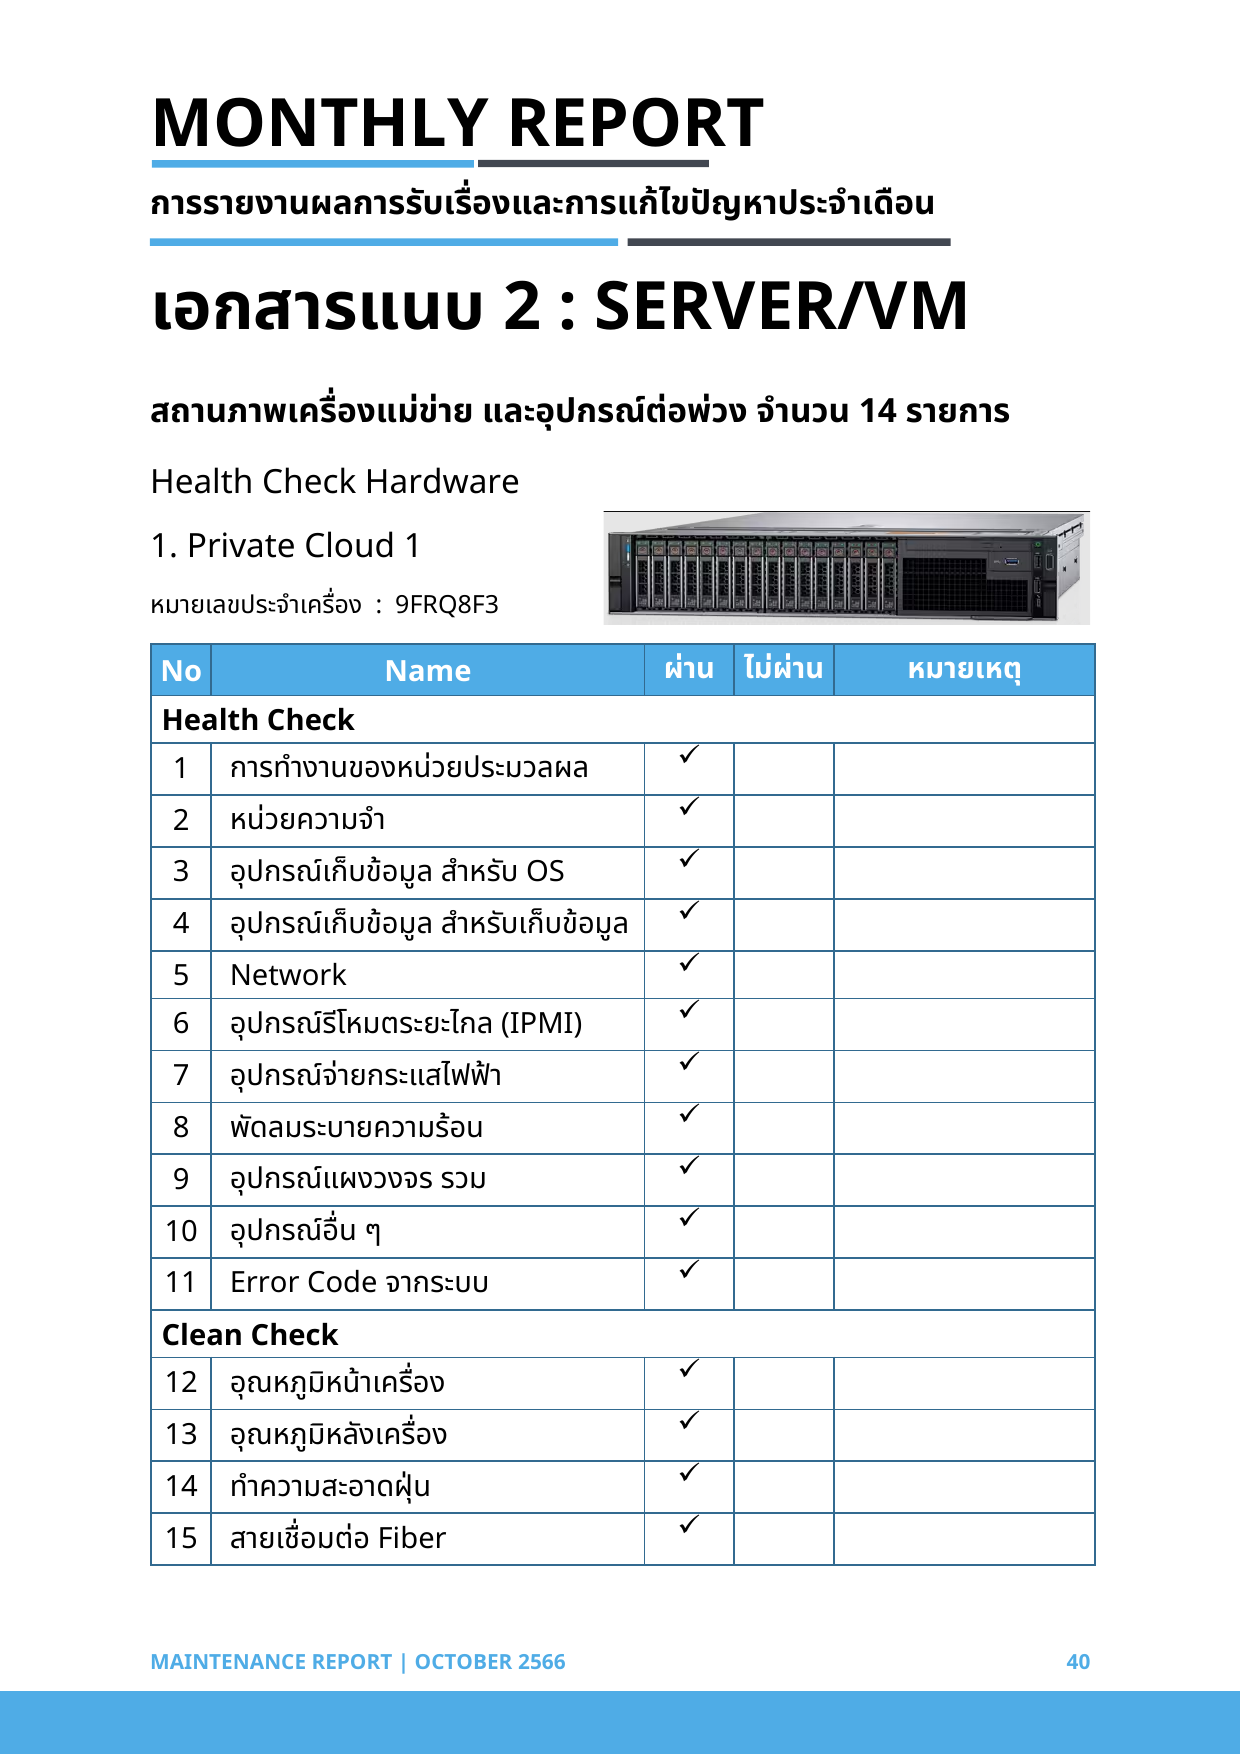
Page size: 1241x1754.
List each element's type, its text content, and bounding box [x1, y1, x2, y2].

table_cell [735, 1207, 833, 1257]
table_cell 14 [152, 1462, 210, 1512]
table_cell [835, 1207, 1094, 1257]
table_cell พัดลมระบายความร้อน [212, 1103, 644, 1153]
table_cell [735, 1051, 833, 1101]
table_cell 11 [152, 1259, 210, 1309]
table_cell อุปกรณ์แผงวงจร รวม [212, 1155, 644, 1205]
table_cell [735, 1358, 833, 1408]
subtitle สถานภาพเครื่องแม่ข่าย และอุปกรณ์ต่อพ่วง จำนวน 14 รายการ [150, 387, 1090, 437]
table_cell [835, 1514, 1094, 1564]
table_cell [735, 952, 833, 997]
table_cell 6 [152, 999, 210, 1049]
table_cell อุณหภูมิหน้าเครื่อง [212, 1358, 644, 1408]
table_cell 12 [152, 1358, 210, 1408]
table_cell [645, 1103, 733, 1153]
table_cell 13 [152, 1410, 210, 1460]
table_cell [735, 1103, 833, 1153]
table_cell [735, 1410, 833, 1460]
table_cell [735, 796, 833, 846]
table_header หมายเหตุ [835, 645, 1094, 695]
table_cell [835, 1410, 1094, 1460]
table_cell 9 [152, 1155, 210, 1205]
table_cell [835, 796, 1094, 846]
table_cell [645, 848, 733, 898]
text Health Check Hardware [150, 457, 1090, 503]
table_cell อุณหภูมิหลังเครื่อง [212, 1410, 644, 1460]
table_cell [835, 999, 1094, 1049]
table_cell 1 [152, 744, 210, 794]
table_cell [645, 1462, 733, 1512]
table_cell อุปกรณ์จ่ายกระแสไฟฟ้า [212, 1051, 644, 1101]
table_cell ทำความสะอาดฝุ่น [212, 1462, 644, 1512]
table_header Name [212, 645, 644, 695]
table_cell [645, 1207, 733, 1257]
table_cell [645, 796, 733, 846]
table_cell 5 [152, 952, 210, 997]
table_cell [645, 1514, 733, 1564]
subtitle เอกสารแนบ 2 : SERVER/VM [150, 259, 1090, 359]
table_cell อุปกรณ์อื่น ๆ [212, 1207, 644, 1257]
table_cell สายเชื่อมต่อ Fiber [212, 1514, 644, 1564]
table_cell [835, 744, 1094, 794]
table_cell การทำงานของหน่วยประมวลผล [212, 744, 644, 794]
table_cell 2 [152, 796, 210, 846]
table_cell [735, 1462, 833, 1512]
table_header ไม่ผ่าน [735, 645, 833, 695]
table_cell [735, 1155, 833, 1205]
text 1. Private Cloud 1 [150, 522, 603, 567]
table_cell [645, 952, 733, 997]
table_cell Network [212, 952, 644, 997]
table_cell หน่วยความจำ [212, 796, 644, 846]
table_cell Error Code จากระบบ [212, 1259, 644, 1309]
table_cell อุปกรณ์รีโหมตระยะไกล (IPMI) [212, 999, 644, 1049]
table_cell 10 [152, 1207, 210, 1257]
table_cell [835, 1259, 1094, 1309]
table_cell 8 [152, 1103, 210, 1153]
table_cell [645, 999, 733, 1049]
table_header No [152, 645, 210, 695]
table_cell Health Check [152, 696, 1094, 742]
table_cell [835, 900, 1094, 950]
table_cell [645, 744, 733, 794]
table_cell [735, 999, 833, 1049]
table_cell [645, 1410, 733, 1460]
table_cell [735, 848, 833, 898]
table_cell [735, 1259, 833, 1309]
table_cell [835, 1103, 1094, 1153]
picture [603, 511, 1091, 625]
table_cell [835, 1155, 1094, 1205]
table_cell 3 [152, 848, 210, 898]
table_cell [835, 1462, 1094, 1512]
table_cell [835, 952, 1094, 997]
table_cell 7 [152, 1051, 210, 1101]
table_cell 15 [152, 1514, 210, 1564]
table_cell [735, 900, 833, 950]
table_cell [735, 744, 833, 794]
table_cell อุปกรณ์เก็บข้อมูล สำหรับ OS [212, 848, 644, 898]
table_cell [735, 1514, 833, 1564]
table_cell [645, 1259, 733, 1309]
table_cell [645, 1051, 733, 1101]
text หมายเลขประจำเครื่อง : 9FRQ8F3 [150, 587, 603, 625]
table_header ผ่าน [645, 645, 733, 695]
table_cell [645, 900, 733, 950]
table_cell [835, 848, 1094, 898]
table_cell [645, 1155, 733, 1205]
table_cell [835, 1358, 1094, 1408]
table_cell อุปกรณ์เก็บข้อมูล สำหรับเก็บข้อมูล [212, 900, 644, 950]
table_cell Clean Check [152, 1311, 1094, 1357]
table_cell [835, 1051, 1094, 1101]
table_cell 4 [152, 900, 210, 950]
table_cell [645, 1358, 733, 1408]
